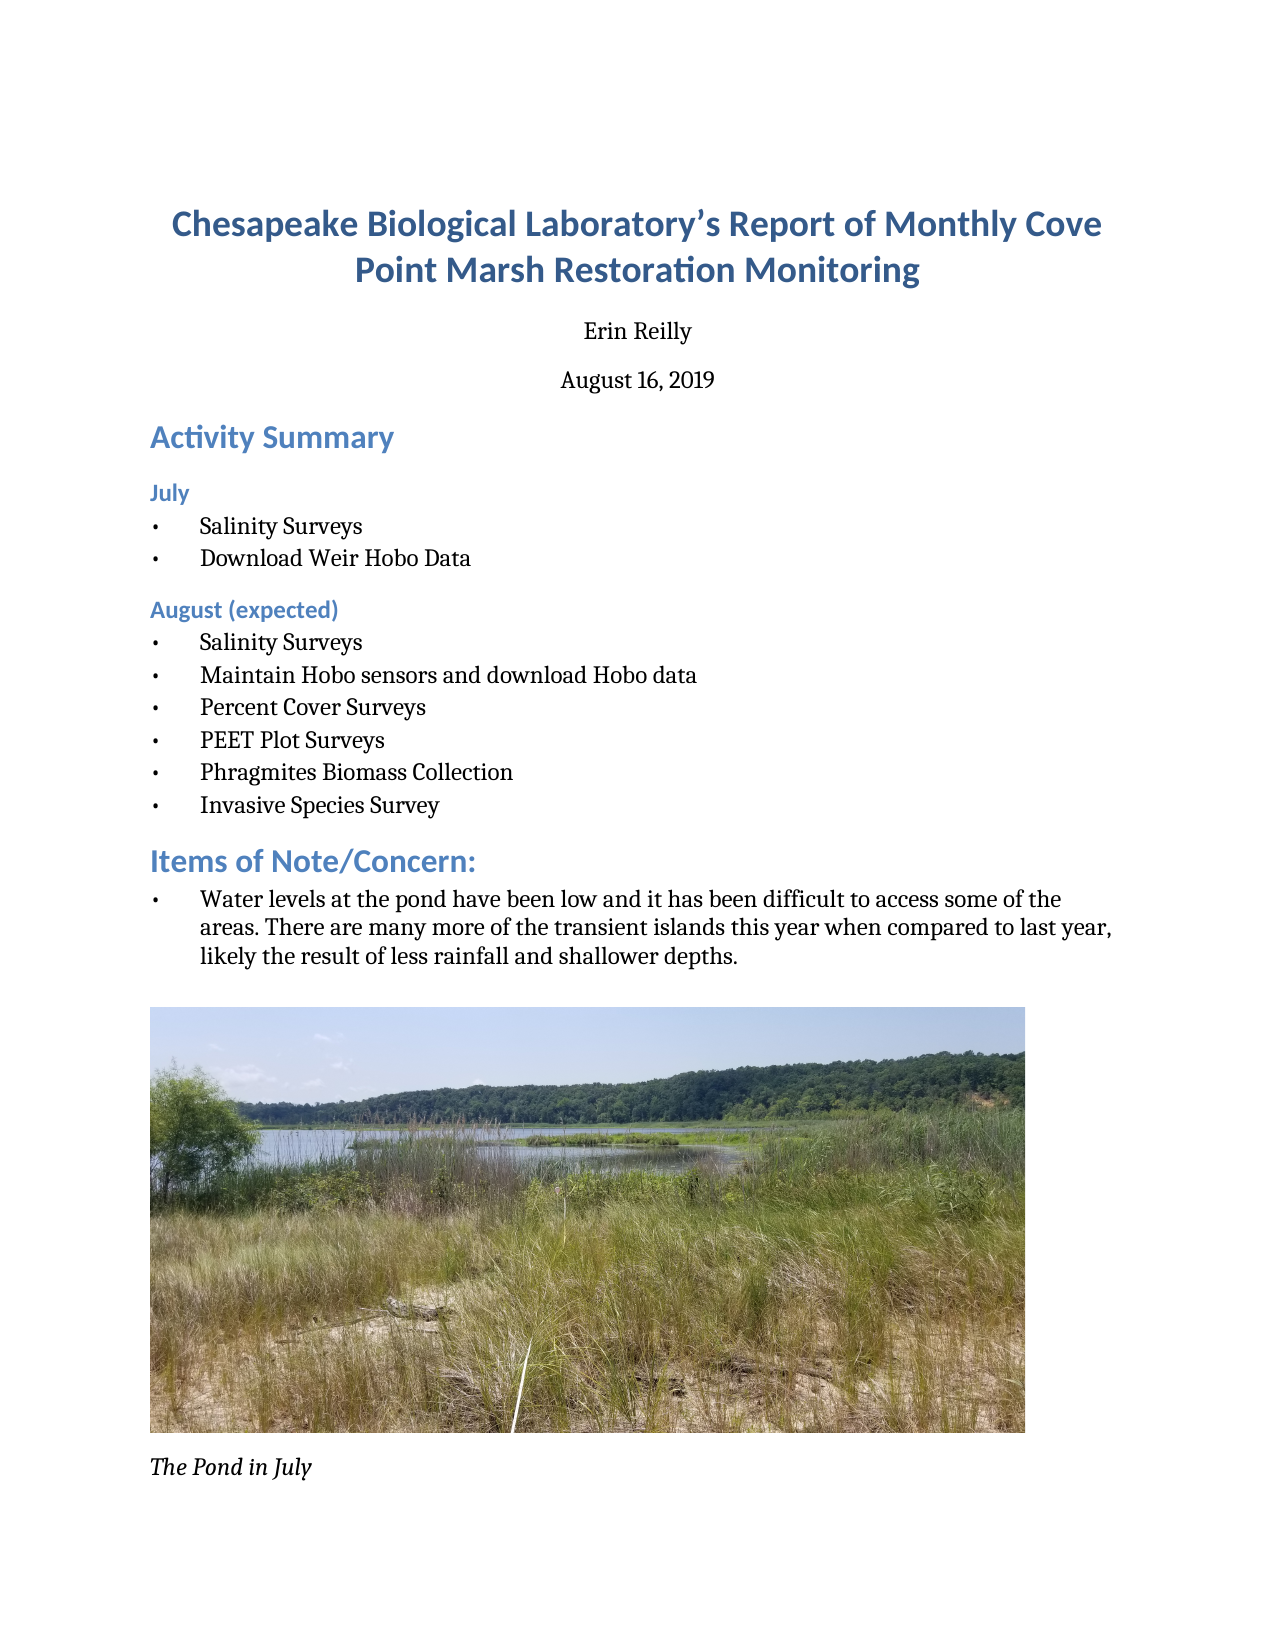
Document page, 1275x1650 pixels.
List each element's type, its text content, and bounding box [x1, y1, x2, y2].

title Chesapeake Biological Laboratory’s Report of Monthly Cove Point Marsh Restoration Monitoring [150, 200, 1125, 292]
list Water levels at the pond have been low and it has been difficult to access some of the areas. There are many more of the transient islands this year when compared to last year, likely the result of less rainfall and shallower depths. [150, 884, 1125, 971]
list Phragmites Biomass Collection [150, 758, 1125, 787]
list Salinity Surveys [150, 512, 1125, 540]
subtitle Items of Note/Concern: [150, 840, 1125, 881]
list Download Weir Hobo Data [150, 544, 1125, 573]
picture [150, 1007, 1025, 1433]
list Invasive Species Survey [150, 791, 1125, 819]
list Salinity Surveys [150, 628, 1125, 657]
subtitle August (expected) [150, 594, 1125, 624]
text Erin Reilly [150, 317, 1125, 345]
text August 16, 2019 [150, 366, 1125, 395]
subtitle July [150, 477, 1125, 508]
subtitle Activity Summary [150, 416, 1125, 457]
list Percent Cover Surveys [150, 693, 1125, 722]
list Maintain Hobo sensors and download Hobo data [150, 661, 1125, 689]
text The Pond in July [150, 1453, 1125, 1482]
list PEET Plot Surveys [150, 726, 1125, 754]
